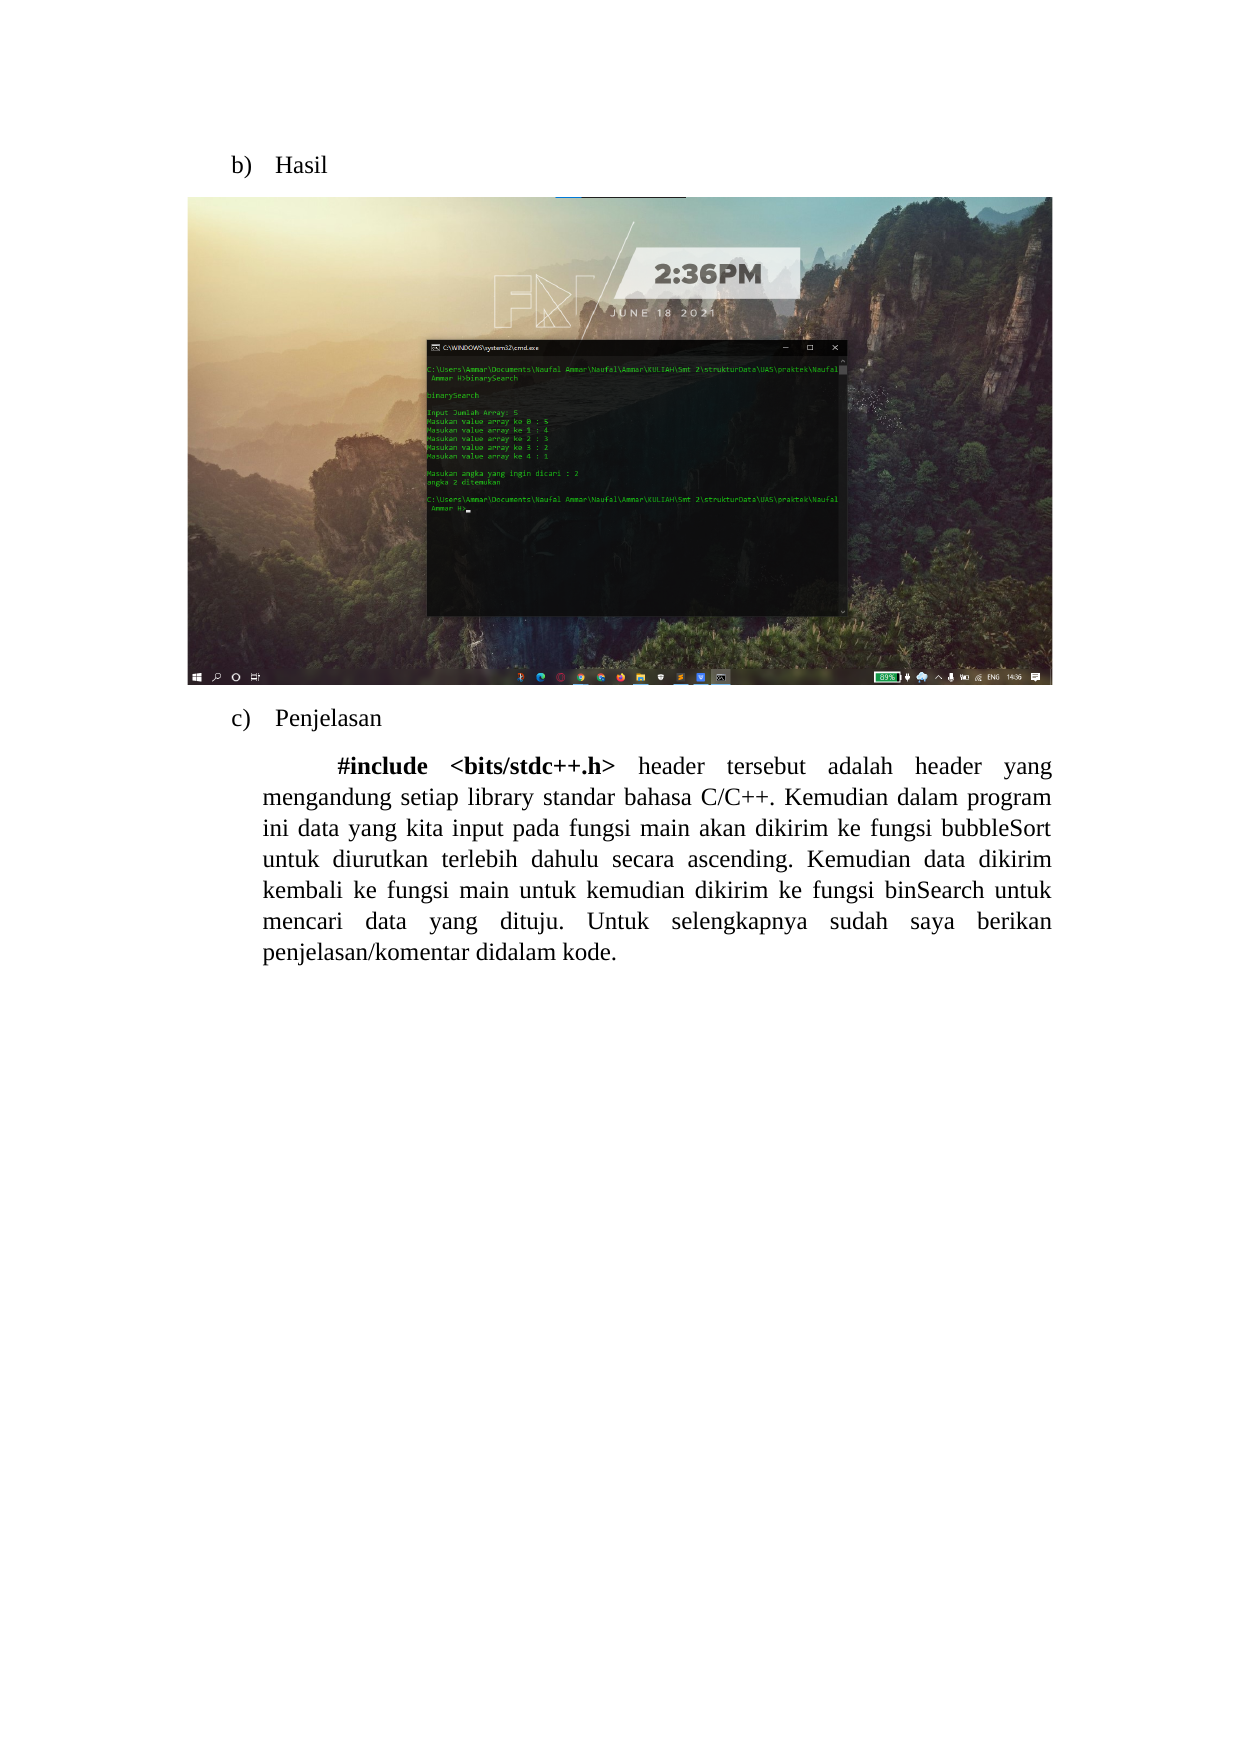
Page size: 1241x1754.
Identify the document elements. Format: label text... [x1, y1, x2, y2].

picture [187, 197, 1053, 685]
list #include <bits/stdc++.h> header tersebut adalah header yang mengandung setiap library standar bahasa C/C++. Kemudian dalam program ini data yang kita input pada fungsi main akan dikirim ke fungsi bubbleSort untuk diurutkan terlebih dahulu secara ascending. Kemudian data dikirim kembali ke fungsi main untuk kemudian dikirim ke fungsi binSearch untuk mencari data yang dituju. Untuk selengkapnya sudah saya berikan penjelasan/komentar didalam kode. [262, 751, 1053, 966]
list Penjelasan [231, 703, 1053, 732]
list Hasil [231, 150, 1053, 179]
